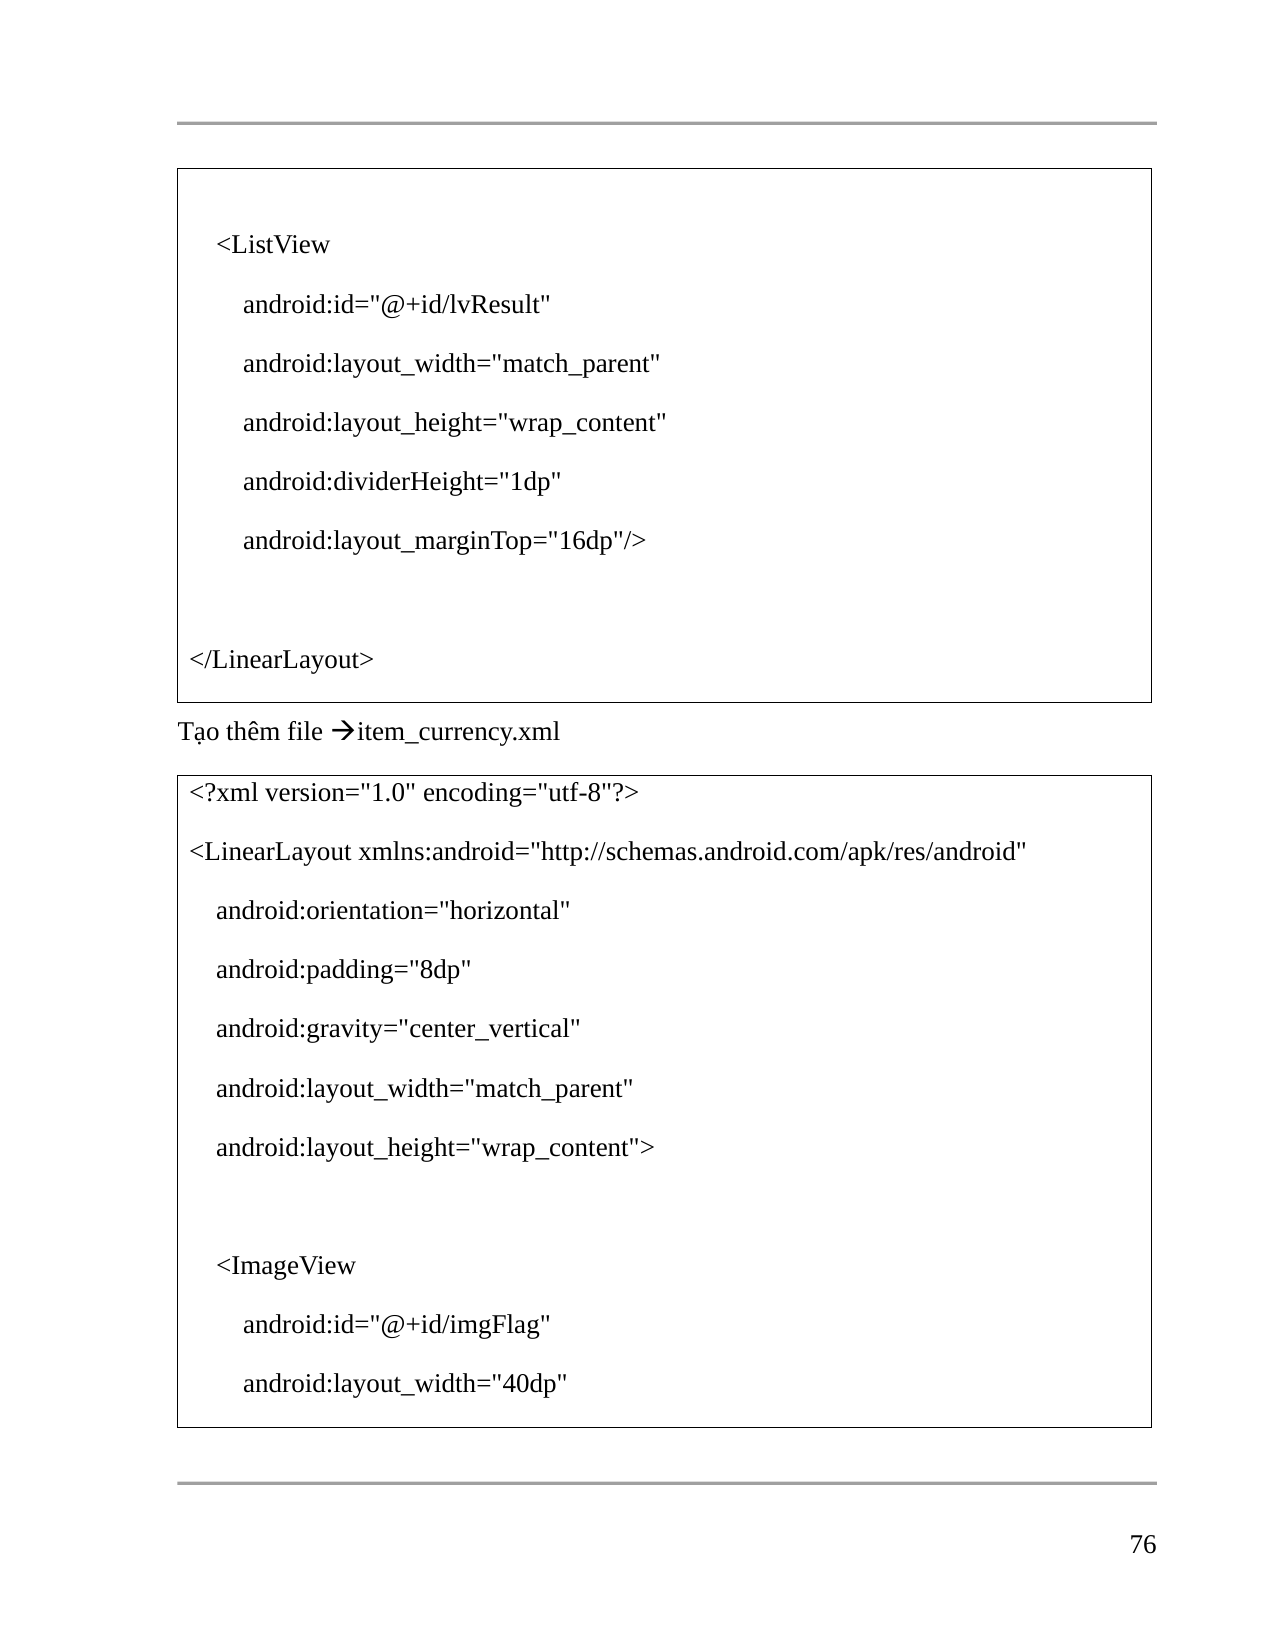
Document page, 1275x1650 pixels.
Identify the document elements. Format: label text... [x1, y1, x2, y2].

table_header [178, 169, 1151, 702]
text Tạo thêm file item_currency.xml [177, 715, 1156, 747]
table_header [178, 776, 1151, 1427]
